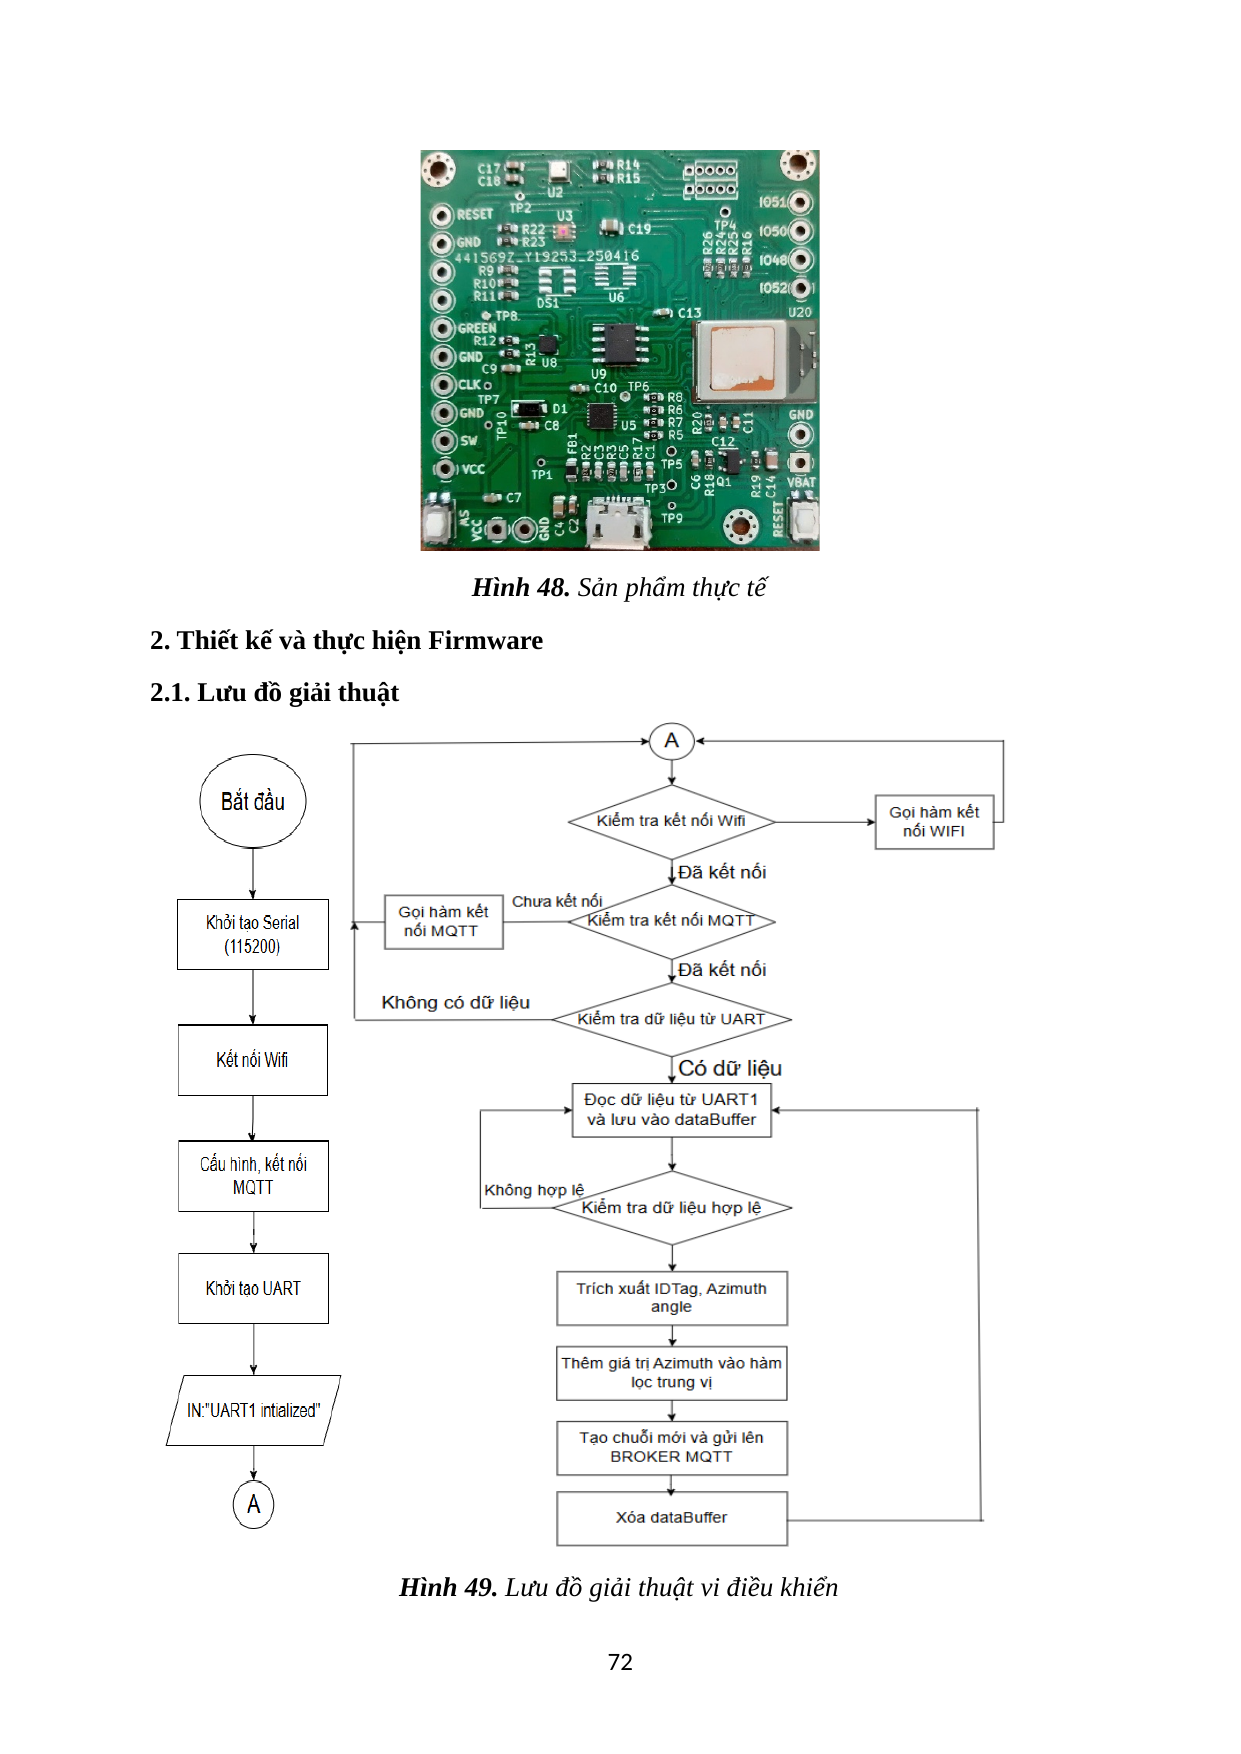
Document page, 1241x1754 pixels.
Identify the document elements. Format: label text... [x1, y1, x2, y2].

text Hình 48. Sản phẩm thực tế [150, 572, 1090, 603]
text Hình 49. Lưu đồ giải thuật vi điều khiển [150, 1571, 1090, 1603]
subtitle 2.1. Lưu đồ giải thuật [150, 676, 1090, 707]
subtitle 2. Thiết kế và thực hiện Firmware [150, 624, 1090, 655]
picture [420, 150, 820, 551]
picture [162, 720, 1078, 1551]
